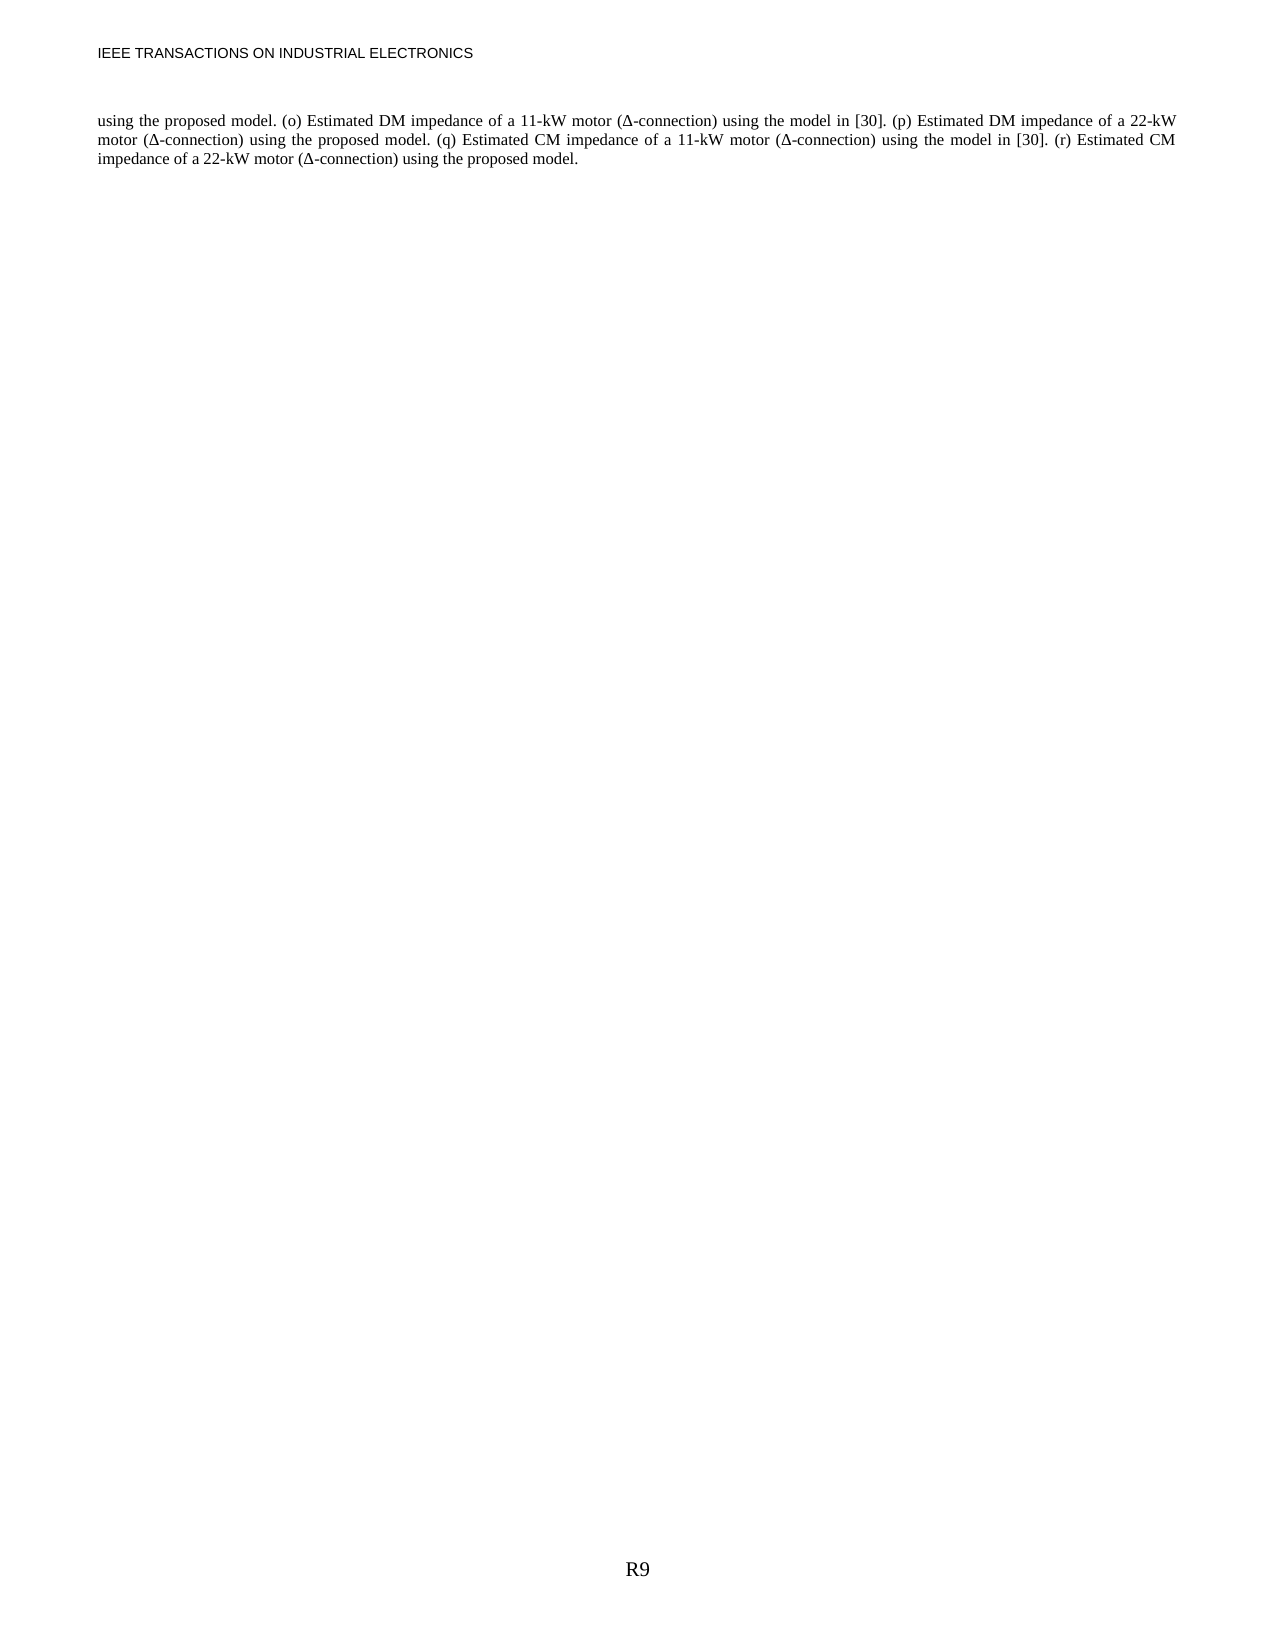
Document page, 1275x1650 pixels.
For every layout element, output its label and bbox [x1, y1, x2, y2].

text [97, 111, 1177, 168]
